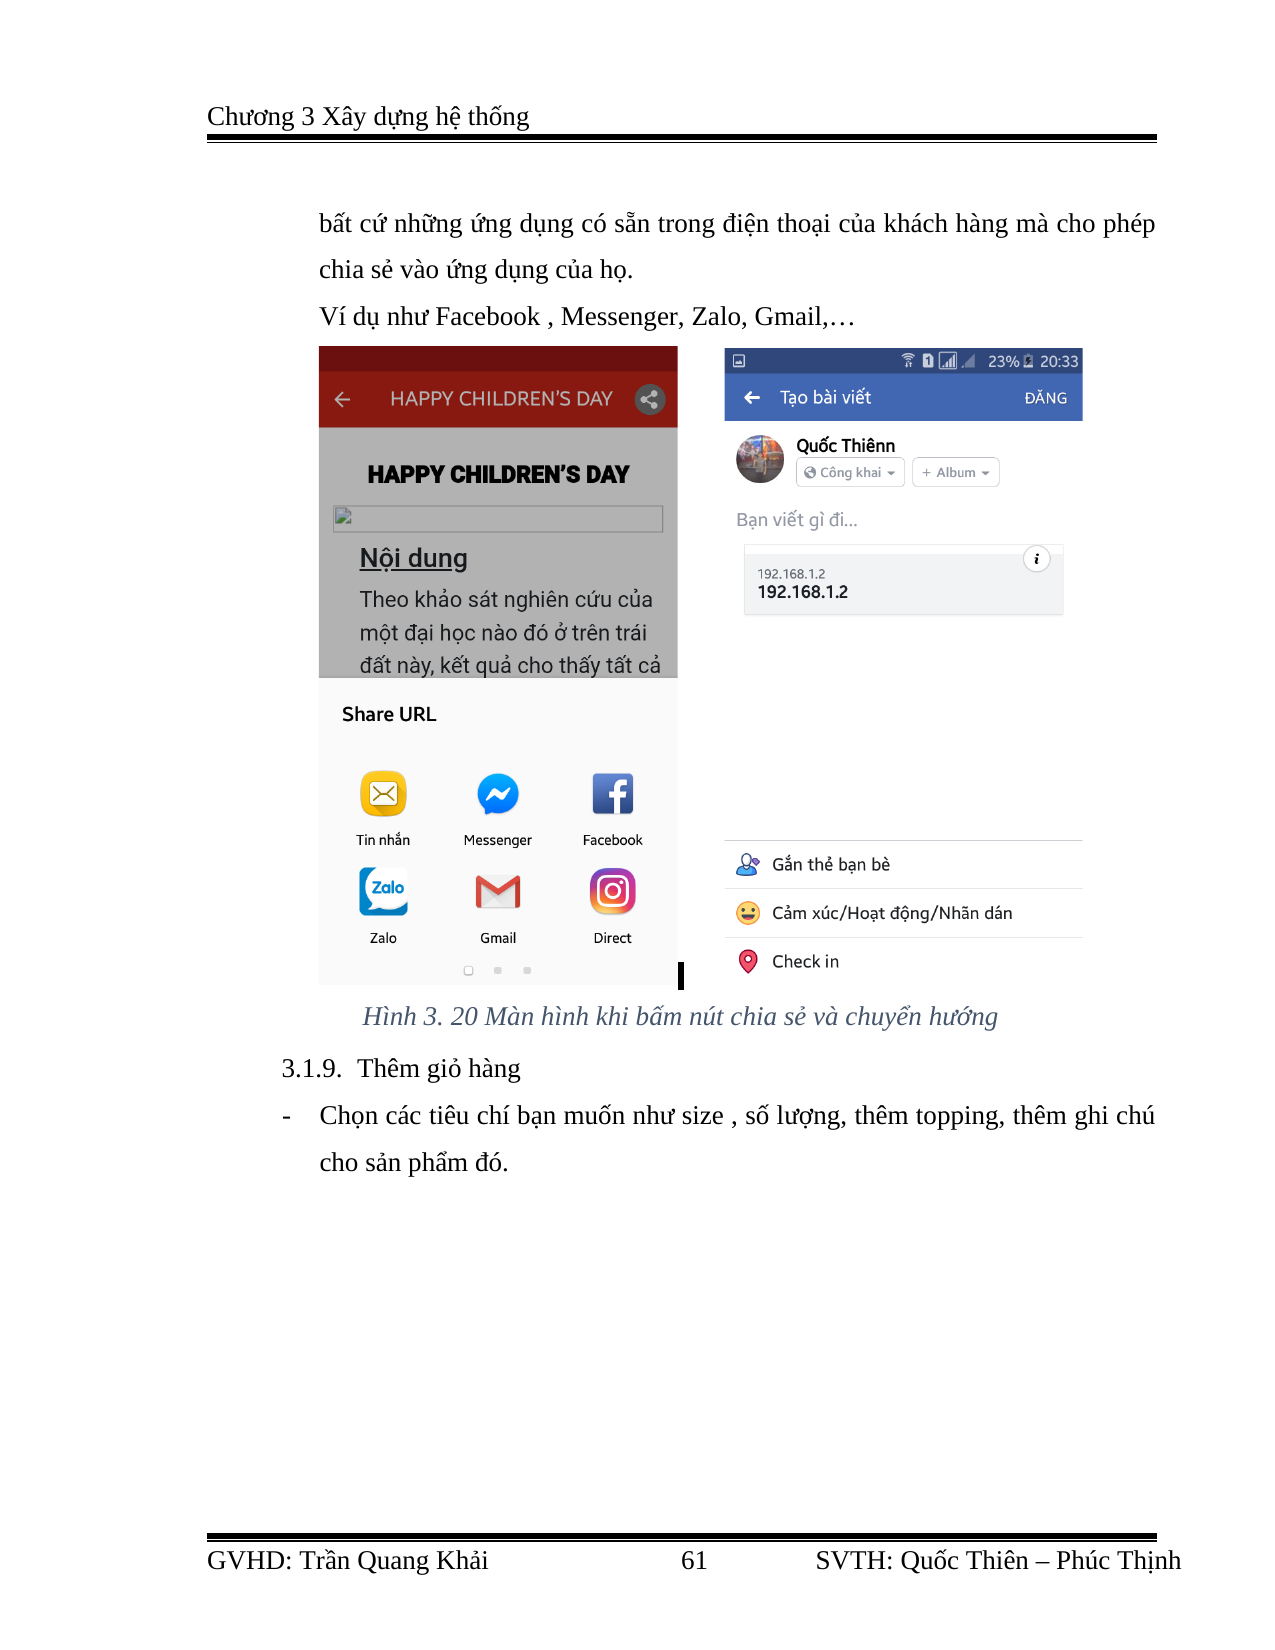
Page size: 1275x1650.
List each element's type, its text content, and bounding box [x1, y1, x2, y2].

list Ví dụ như Facebook , Messenger, Zalo, Gmail,… [319, 300, 1157, 331]
picture [318, 346, 678, 985]
list Chọn các tiêu chí bạn muốn như size , số lượng, thêm topping, thêm ghi chú cho sản phẩm đó. [282, 1099, 1157, 1177]
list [319, 207, 1157, 284]
text Thêm giỏ hàng [281, 1052, 1157, 1083]
picture [724, 348, 1083, 985]
